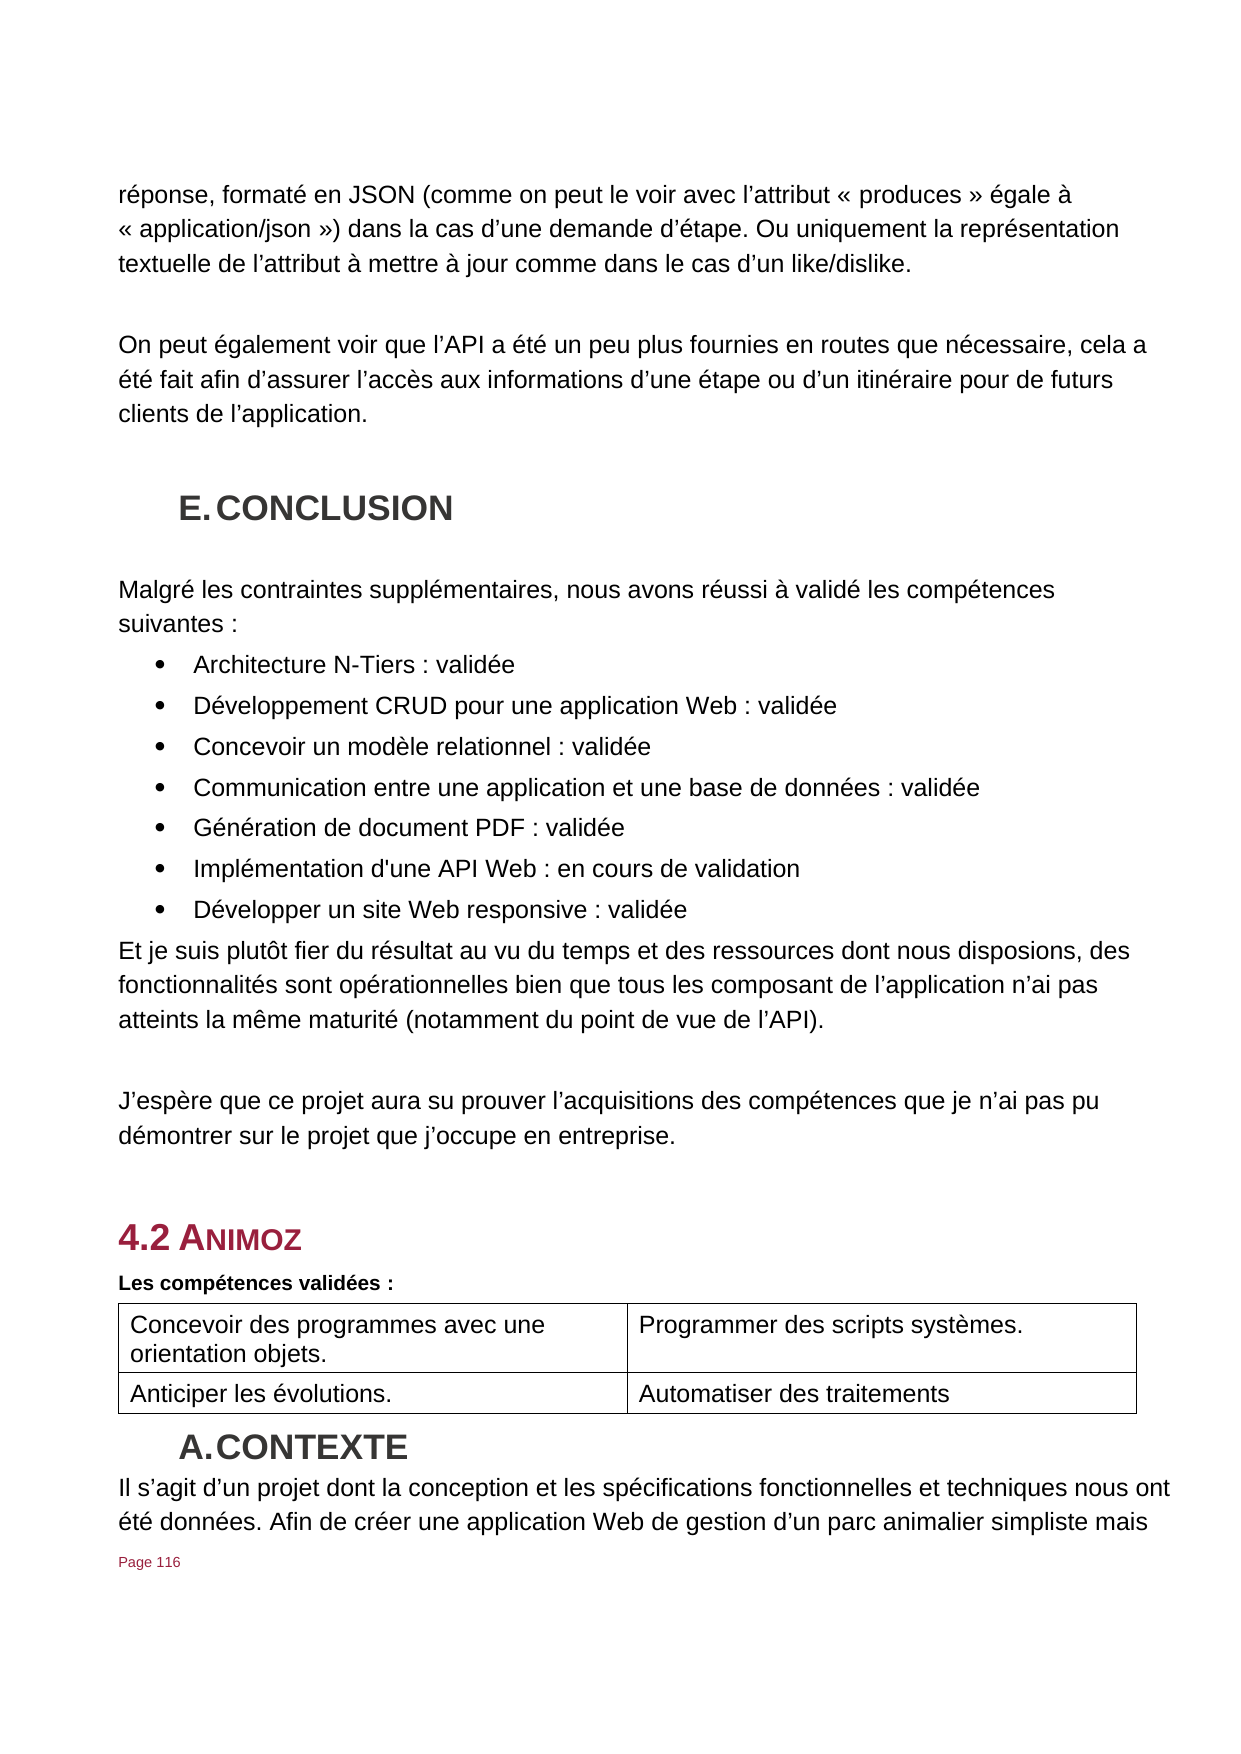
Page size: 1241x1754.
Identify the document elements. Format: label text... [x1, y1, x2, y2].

table_cell Anticiper les évolutions. [119, 1373, 627, 1412]
text Et je suis plutôt fier du résultat au vu du temps et des ressources dont nous disposions, des fonctionnalités sont opérationnelles bien que tous les composant de l’application n’ai pas atteints la même maturité (notamment du point de vue de l’API). [118, 936, 1181, 1033]
list Génération de document PDF : validée [156, 813, 1181, 842]
subtitle Animoz [118, 1215, 1181, 1258]
list Concevoir un modèle relationnel : validée [156, 732, 1181, 761]
list Architecture N-Tiers : validée [156, 650, 1181, 679]
list Implémentation d'une API Web : en cours de validation [156, 854, 1181, 883]
subtitle Contexte [178, 1426, 1181, 1467]
table_cell Automatiser des traitements [628, 1373, 1136, 1412]
table_header Programmer des scripts systèmes. [628, 1304, 1136, 1372]
list Développement CRUD pour une application Web : validée [156, 691, 1181, 720]
text Les compétences validées : [118, 1270, 1181, 1294]
table_header Concevoir des programmes avec une orientation objets. [119, 1304, 627, 1372]
list Développer un site Web responsive : validée [156, 895, 1181, 924]
list Communication entre une application et une base de données : validée [156, 772, 1181, 801]
subtitle Conclusion [178, 487, 1181, 528]
text Malgré les contraintes supplémentaires, nous avons réussi à validé les compétences suivantes : [118, 575, 1181, 638]
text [118, 1473, 1181, 1536]
text On peut également voir que l’API a été un peu plus fournies en routes que nécessaire, cela a été fait afin d’assurer l’accès aux informations d’une étape ou d’un itinéraire pour de futurs clients de l’application. [118, 330, 1181, 428]
text J’espère que ce projet aura su prouver l’acquisitions des compétences que je n’ai pas pu démontrer sur le projet que j’occupe en entreprise. [118, 1086, 1181, 1149]
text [118, 180, 1181, 278]
